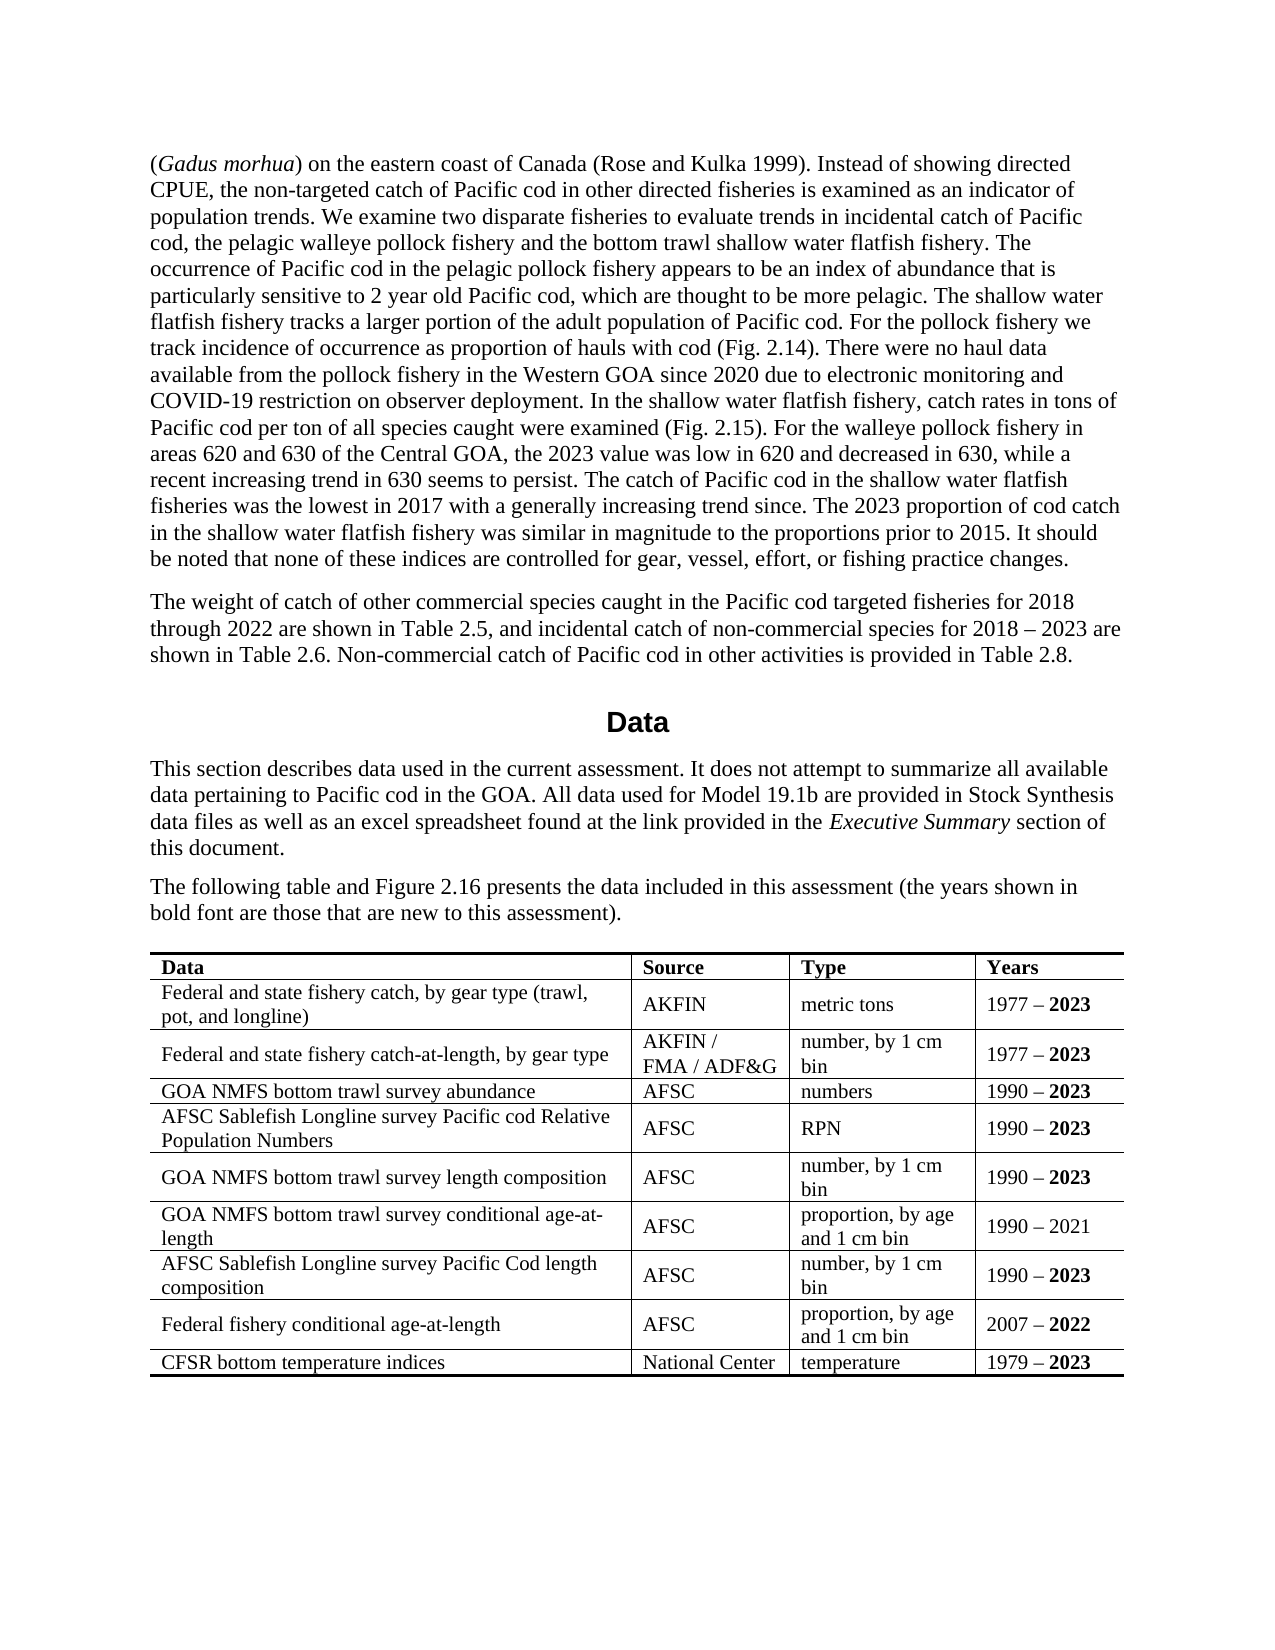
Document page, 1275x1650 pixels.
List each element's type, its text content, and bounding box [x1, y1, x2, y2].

table_cell Federal and state fishery catch, by gear type (trawl, pot, and longline) [150, 980, 631, 1028]
table_cell RPN [790, 1104, 975, 1152]
table_cell proportion, by age and 1 cm bin [790, 1300, 975, 1348]
table_cell numbers [790, 1079, 975, 1103]
text The following table and Figure 2.16 presents the data included in this assessment (the years shown in bold font are those that are new to this assessment). [150, 873, 1125, 926]
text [150, 150, 1125, 572]
table_header Source [632, 955, 789, 979]
table_cell Federal and state fishery catch-at-length, by gear type [150, 1030, 631, 1078]
table_cell number, by 1 cm bin [790, 1153, 975, 1201]
table_header Years [976, 955, 1124, 979]
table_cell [150, 1350, 631, 1374]
table_cell 1990 – 2023 [976, 1079, 1124, 1103]
table_cell 1977 – 2023 [976, 1030, 1124, 1078]
text This section describes data used in the current assessment. It does not attempt to summarize all available data pertaining to Pacific cod in the GOA. All data used for Model 19.1b are provided in Stock Synthesis data files as well as an excel spreadsheet found at the link provided in the Executive Summary section of this document. [150, 755, 1125, 861]
subtitle Data [150, 705, 1125, 738]
text The weight of catch of other commercial species caught in the Pacific cod targeted fisheries for 2018 through 2022 are shown in Table 2.5, and incidental catch of non-commercial species for 2018 – 2023 are shown in Table 2.6. Non-commercial catch of Pacific cod in other activities is provided in Table 2.8. [150, 588, 1125, 667]
table_cell AFSC [632, 1153, 789, 1201]
table_cell metric tons [790, 980, 975, 1028]
table_cell GOA NMFS bottom trawl survey abundance [150, 1079, 631, 1103]
table_header Data [150, 955, 631, 979]
table_cell 1990 – 2023 [976, 1153, 1124, 1201]
table_cell 1990 – 2023 [976, 1104, 1124, 1152]
table_header Type [790, 955, 975, 979]
table_cell AKFIN / FMA / ADF&G [632, 1030, 789, 1078]
table_cell AFSC Sablefish Longline survey Pacific cod Relative Population Numbers [150, 1104, 631, 1152]
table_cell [632, 1350, 789, 1374]
table_cell AFSC Sablefish Longline survey Pacific Cod length composition [150, 1251, 631, 1299]
table_cell AFSC [632, 1202, 789, 1250]
table_cell AFSC [632, 1079, 789, 1103]
table_cell AFSC [632, 1251, 789, 1299]
table_cell 1990 – 2023 [976, 1251, 1124, 1299]
table_cell AFSC [632, 1300, 789, 1348]
table_cell number, by 1 cm bin [790, 1030, 975, 1078]
table_cell proportion, by age and 1 cm bin [790, 1202, 975, 1250]
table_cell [790, 1350, 975, 1374]
table_cell 2007 – 2022 [976, 1300, 1124, 1348]
table_cell number, by 1 cm bin [790, 1251, 975, 1299]
table_cell AKFIN [632, 980, 789, 1028]
table_cell 1977 – 2023 [976, 980, 1124, 1028]
table_cell AFSC [632, 1104, 789, 1152]
table_cell GOA NMFS bottom trawl survey conditional age-at-length [150, 1202, 631, 1250]
table_cell 1990 – 2021 [976, 1202, 1124, 1250]
table_cell GOA NMFS bottom trawl survey length composition [150, 1153, 631, 1201]
table_cell Federal fishery conditional age-at-length [150, 1300, 631, 1348]
table_cell 1979 – 2023 [976, 1350, 1124, 1374]
